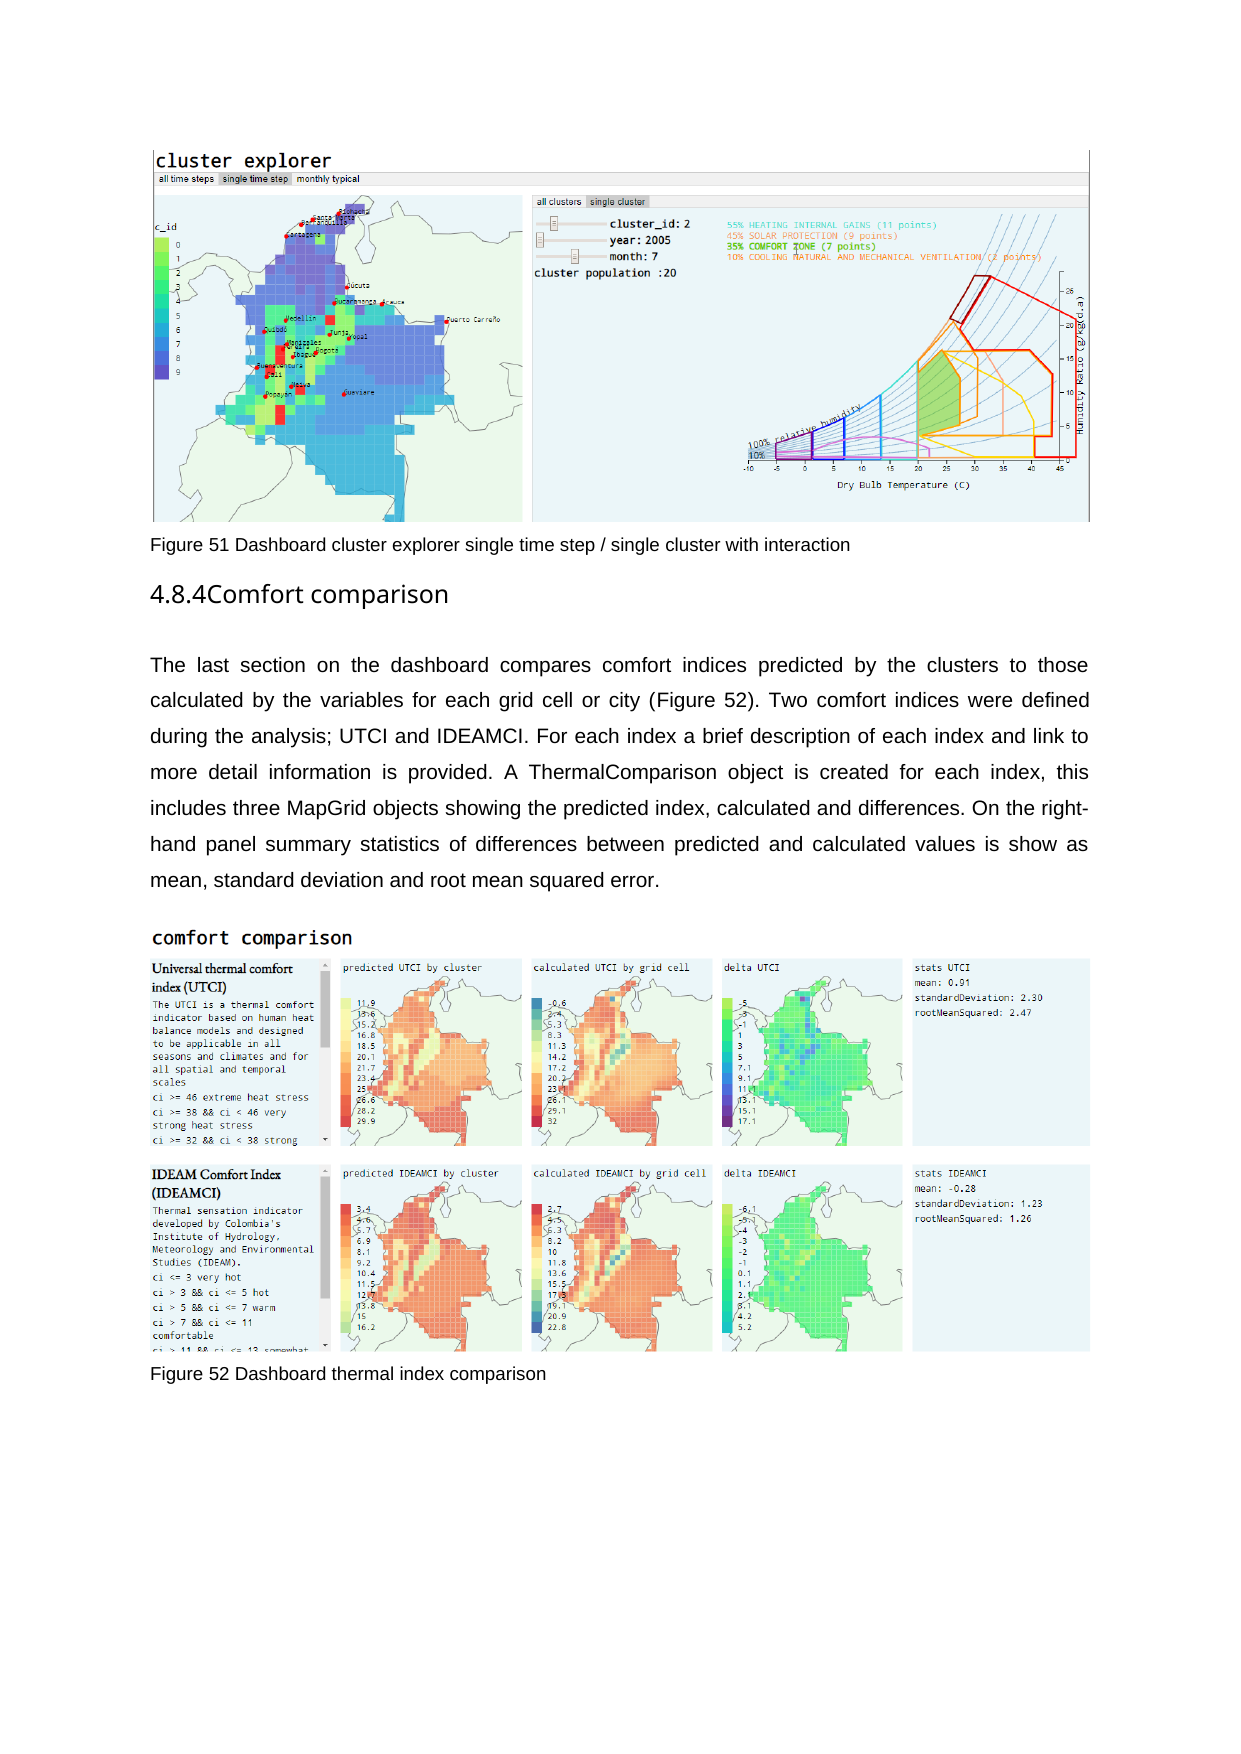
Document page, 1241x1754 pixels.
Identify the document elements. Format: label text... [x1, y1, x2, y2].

subtitle Comfort comparison [150, 576, 1090, 610]
picture [150, 150, 1091, 522]
text The last section on the dashboard compares comfort indices predicted by the clusters to those calculated by the variables for each grid cell or city (Figure 52). Two comfort indices were defined during the analysis; UTCI and IDEAMCI. For each index a brief description of each index and link to more detail information is provided. A ThermalComparison object is created for each index, this includes three MapGrid objects showing the predicted index, calculated and differences. On the right-hand panel summary statistics of differences between predicted and calculated values is show as mean, standard deviation and root mean squared error. [150, 652, 1090, 892]
picture [150, 928, 1091, 1352]
